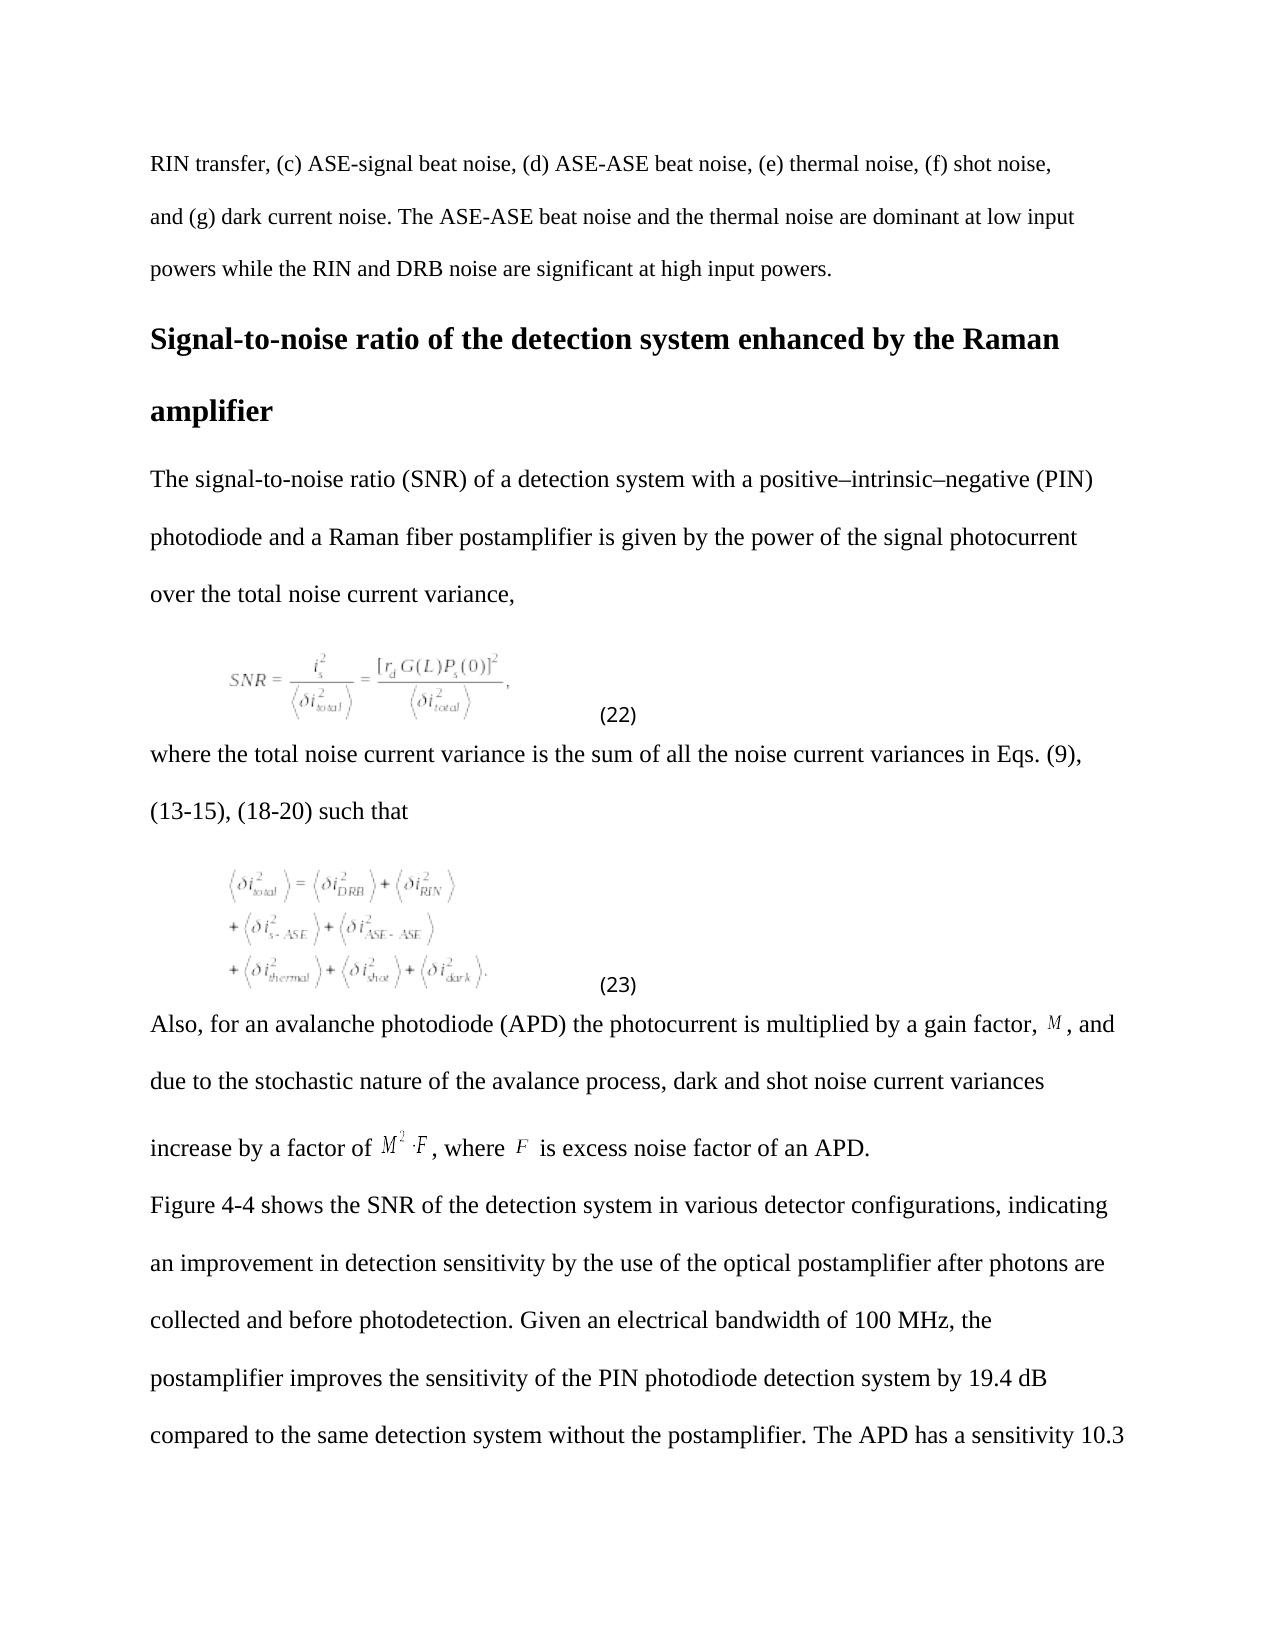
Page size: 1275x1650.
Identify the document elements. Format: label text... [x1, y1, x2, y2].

subtitle Signal-to-noise ratio of the detection system enhanced by the Raman amplifier [150, 321, 1125, 428]
text where the total noise current variance is the sum of all the noise current variances in Eqs. (9), (13-15), (18-20) such that [150, 739, 1125, 825]
text Also, for an avalanche photodiode (APD) the photocurrent is multiplied by a gain factor, , and due to the stochastic nature of the avalance process, dark and shot noise current variances increase by a factor of , where is excess noise factor of an APD. [150, 1009, 1125, 1162]
text (23) [150, 864, 1125, 998]
text The signal-to-noise ratio (SNR) of a detection system with a positive–intrinsic–negative (PIN) photodiode and a Raman fiber postamplifier is given by the power of the signal photocurrent over the total noise current variance, [150, 464, 1125, 608]
text (22) [150, 647, 1125, 728]
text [150, 1190, 1125, 1449]
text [150, 150, 1080, 282]
